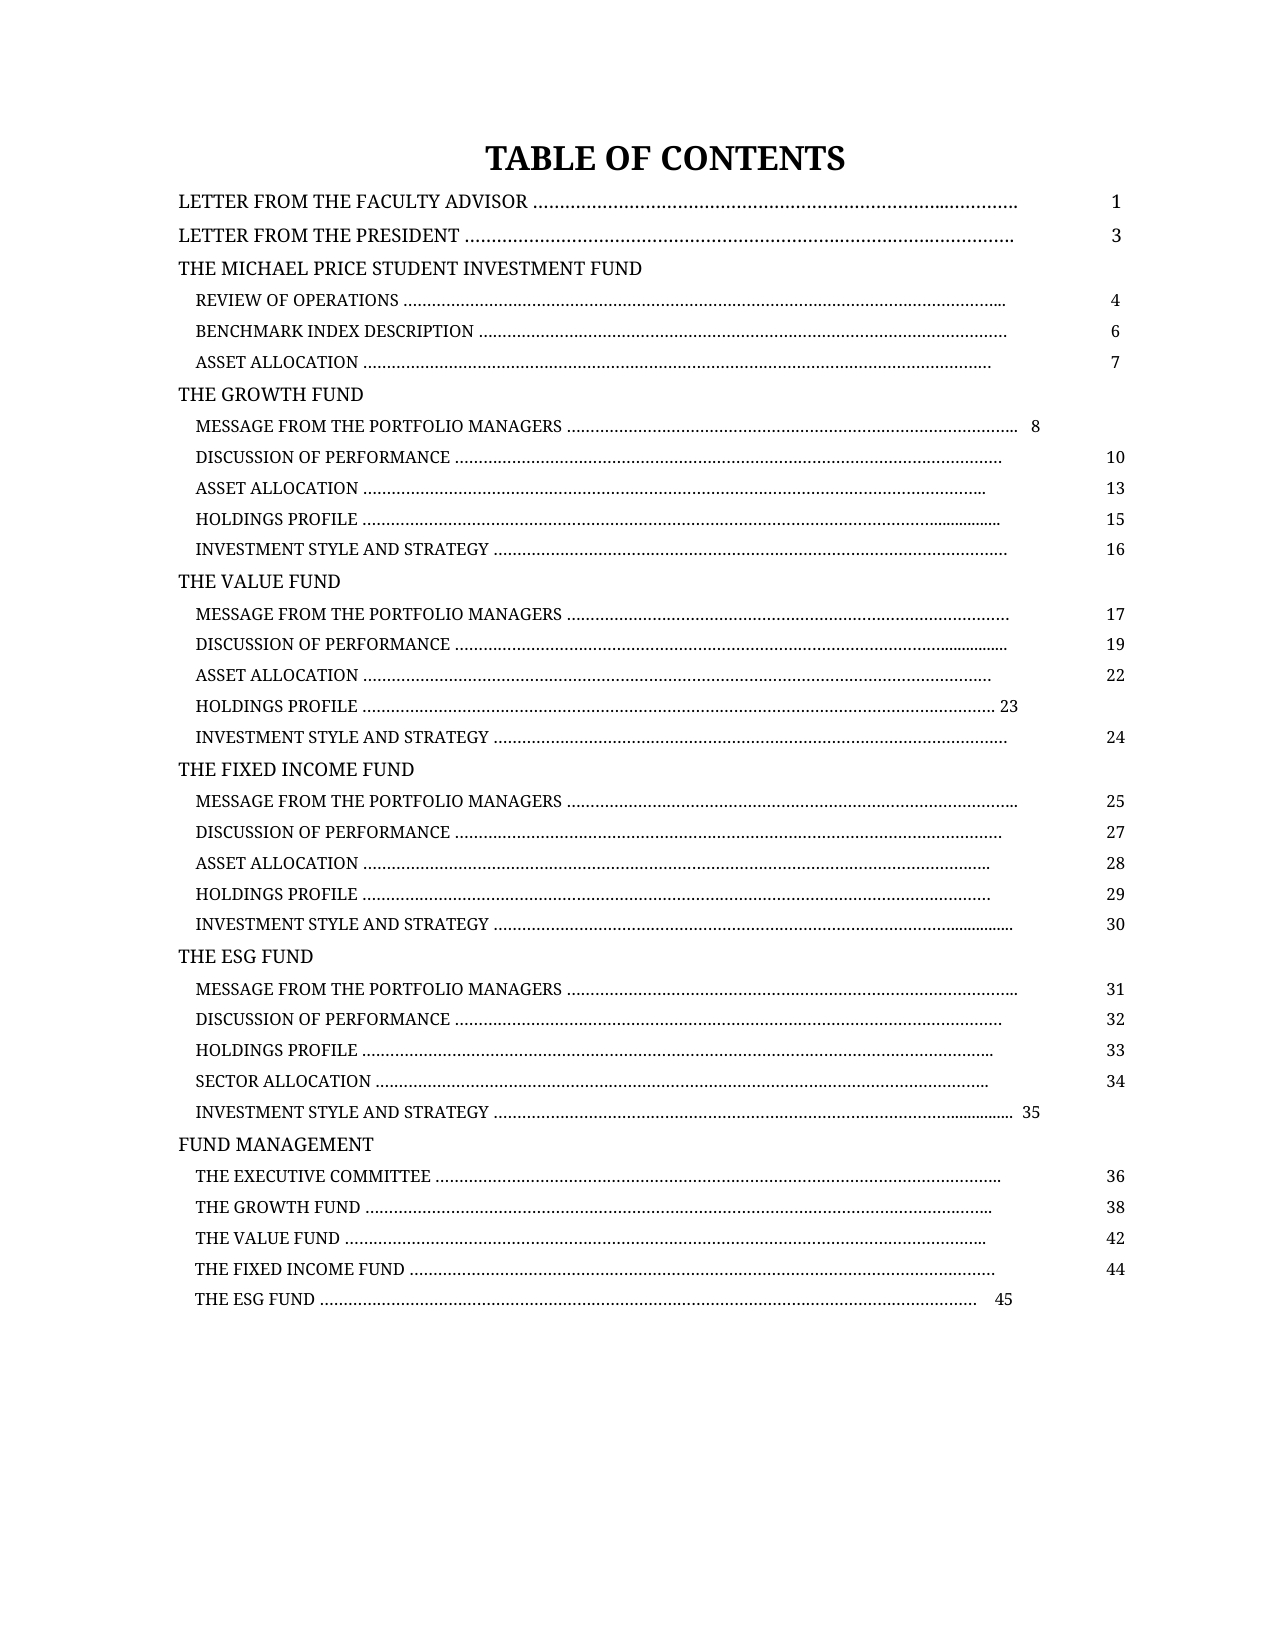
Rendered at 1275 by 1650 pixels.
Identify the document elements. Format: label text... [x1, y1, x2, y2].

text REVIEW OF OPERATIONS ……………………………………………………………………………….……………………………... 4 [178, 290, 1162, 311]
text FUND MANAGEMENT [178, 1133, 1162, 1156]
text ASSET ALLOCATION …………………………………………………………………………………………………………………… 22 [178, 665, 1162, 686]
text HOLDINGS PROFILE …………………………………………………………………………………………………………................ 15 [178, 509, 1162, 529]
text DISCUSSION OF PERFORMANCE ……………………………………………………………………………………………………. 27 [178, 822, 1162, 842]
text THE VALUE FUND ………………………………………………………………………………………………………………….….. 42 [178, 1228, 1162, 1248]
text THE ESG FUND [178, 945, 1162, 968]
text MESSAGE FROM THE PORTFOLIO MANAGERS ………………………………………………………………………………….. 31 [178, 979, 1162, 999]
text ASSET ALLOCATION ………………………………………………………………………………………………………………….. 13 [178, 478, 1162, 498]
text LETTER FROM THE FACULTY ADVISOR …………………………………………………………………...…………. 1 [178, 190, 1162, 213]
text BENCHMARK INDEX DESCRIPTION ………………………………………………………………………………………………… 6 [178, 321, 1162, 342]
text MESSAGE FROM THE PORTFOLIO MANAGERS ………………………………………………………………………………….. 8 [178, 416, 1162, 437]
text THE FIXED INCOME FUND [178, 758, 1162, 781]
text SECTOR ALLOCATION .……………………………………………………………………………………………………………….. 34 [178, 1071, 1162, 1092]
subtitle TABLE OF CONTENTS [169, 134, 1162, 180]
text INVESTMENT STYLE AND STRATEGY ……………………………………………………………………………………………… 24 [178, 727, 1162, 747]
text THE EXECUTIVE COMMITTEE ……………………………………………………………………………………………………….. 36 [178, 1166, 1162, 1187]
text MESSAGE FROM THE PORTFOLIO MANAGERS ………………………………………………………………………………….. 25 [178, 791, 1162, 812]
text THE GROWTH FUND [178, 383, 1162, 406]
text ASSET ALLOCATION …………………………………………………………………………………………………………………… 7 [178, 352, 1162, 372]
text LETTER FROM THE PRESIDENT …………………………………………………………….……….…….……………. 3 [178, 224, 1162, 247]
text HOLDINGS PROFILE ……………………………………………………………………………………………………………………. 23 [178, 696, 1162, 717]
text THE FIXED INCOME FUND …………………………………………………………………………………………………………… 44 [169, 1259, 1162, 1279]
text MESSAGE FROM THE PORTFOLIO MANAGERS ………………………………………………………………………………… 17 [178, 604, 1162, 624]
text THE GROWTH FUND …………………………………………………………………………………………………………….…….. 38 [178, 1197, 1162, 1217]
text INVESTMENT STYLE AND STRATEGY ……………………………………………………………………………………............... 35 [178, 1102, 1162, 1122]
text DISCUSSION OF PERFORMANCE ……………………………………………………………………………………………………. 10 [178, 447, 1162, 467]
text DISCUSSION OF PERFORMANCE …………………………………………………………………………………………................ 19 [178, 634, 1162, 655]
text HOLDINGS PROFILE .……………………………………………………………………………………………………………….….. 33 [178, 1040, 1162, 1061]
text ASSET ALLOCATION ……………………………………………………………………………………………………………….….. 28 [178, 853, 1162, 873]
text INVESTMENT STYLE AND STRATEGY ……………………………………………………………………………………………… 16 [178, 539, 1162, 560]
text THE VALUE FUND [178, 570, 1162, 593]
text THE MICHAEL PRICE STUDENT INVESTMENT FUND [178, 257, 1162, 280]
text DISCUSSION OF PERFORMANCE ……………………………………………………………………………………………………. 32 [178, 1009, 1162, 1030]
text HOLDINGS PROFILE …………………………………………………………………………………………………………………… 29 [178, 884, 1162, 904]
text THE ESG FUND ………………………………………………………………………………………………………………………… 45 [169, 1289, 1162, 1310]
text INVESTMENT STYLE AND STRATEGY ……………………………………………………………………………………............... 30 [178, 914, 1162, 935]
